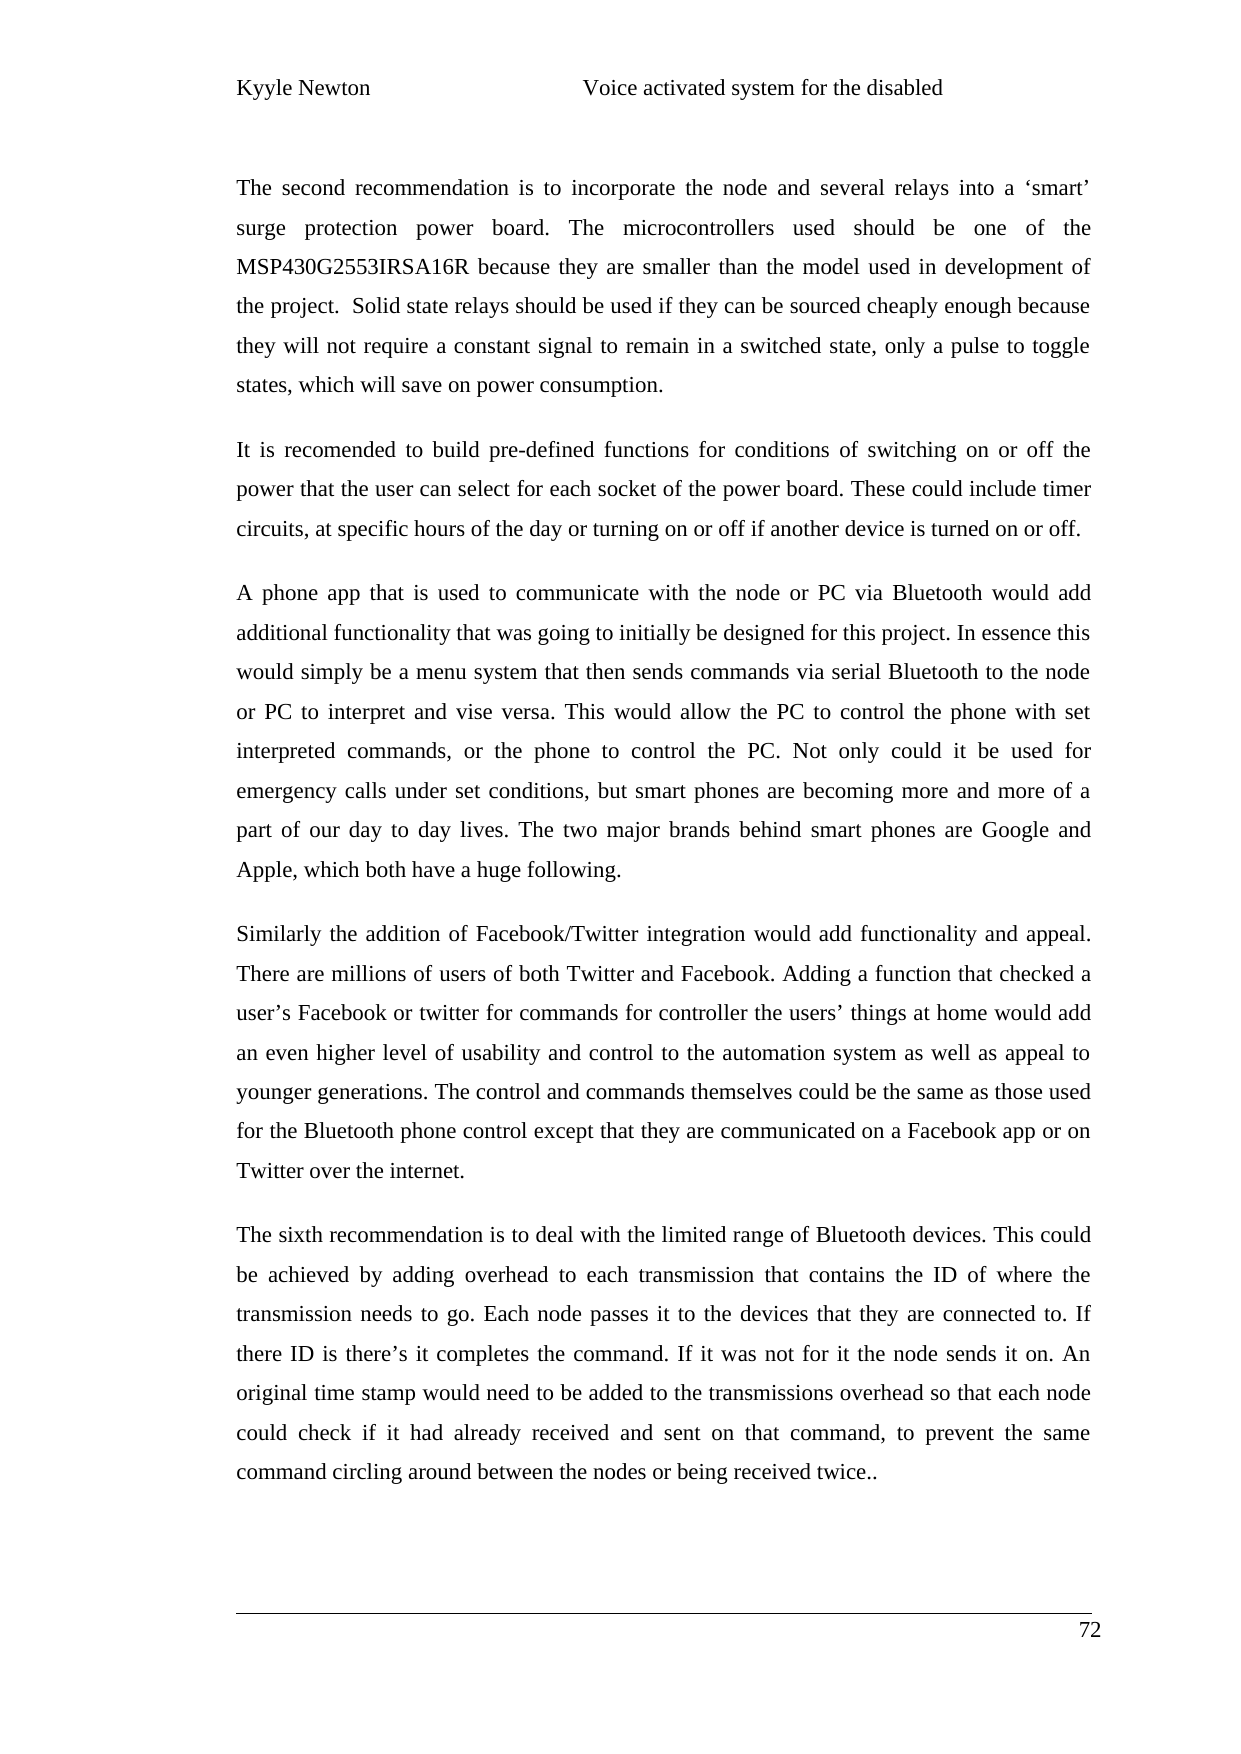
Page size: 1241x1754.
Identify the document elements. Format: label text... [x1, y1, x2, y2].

text Similarly the addition of Facebook/Twitter integration would add functionality and appeal. There are millions of users of both Twitter and Facebook. Adding a function that checked a user’s Facebook or twitter for commands for controller the users’ things at home would add an even higher level of usability and control to the automation system as well as appeal to younger generations. The control and commands themselves could be the same as those used for the Bluetooth phone control except that they are communicated on a Facebook app or on Twitter over the internet. [236, 920, 1092, 1183]
text It is recomended to build pre-defined functions for conditions of switching on or off the power that the user can select for each socket of the power board. These could include timer circuits, at specific hours of the day or turning on or off if another device is turned on or off. [236, 436, 1092, 541]
text A phone app that is used to communicate with the node or PC via Bluetooth would add additional functionality that was going to initially be designed for this project. In essence this would simply be a menu system that then sends commands via serial Bluetooth to the node or PC to interpret and vise versa. This would allow the PC to control the phone with set interpreted commands, or the phone to control the PC. Not only could it be used for emergency calls under set conditions, but smart phones are becoming more and more of a part of our day to day lives. The two major brands behind smart phones are Google and Apple, which both have a huge following. [236, 579, 1092, 882]
text The second recommendation is to incorporate the node and several relays into a ‘smart’ surge protection power board. The microcontrollers used should be one of the MSP430G2553IRSA16R because they are smaller than the model used in development of the project. Solid state relays should be used if they can be sourced cheaply enough because they will not require a constant signal to remain in a switched state, only a pulse to toggle states, which will save on power consumption. [236, 174, 1092, 398]
text The sixth recommendation is to deal with the limited range of Bluetooth devices. This could be achieved by adding overhead to each transmission that contains the ID of where the transmission needs to go. Each node passes it to the devices that they are connected to. If there ID is there’s it completes the command. If it was not for it the node sends it on. An original time stamp would need to be added to the transmissions overhead so that each node could check if it had already received and sent on that command, to prevent the same command circling around between the nodes or being received twice.. [236, 1222, 1092, 1485]
